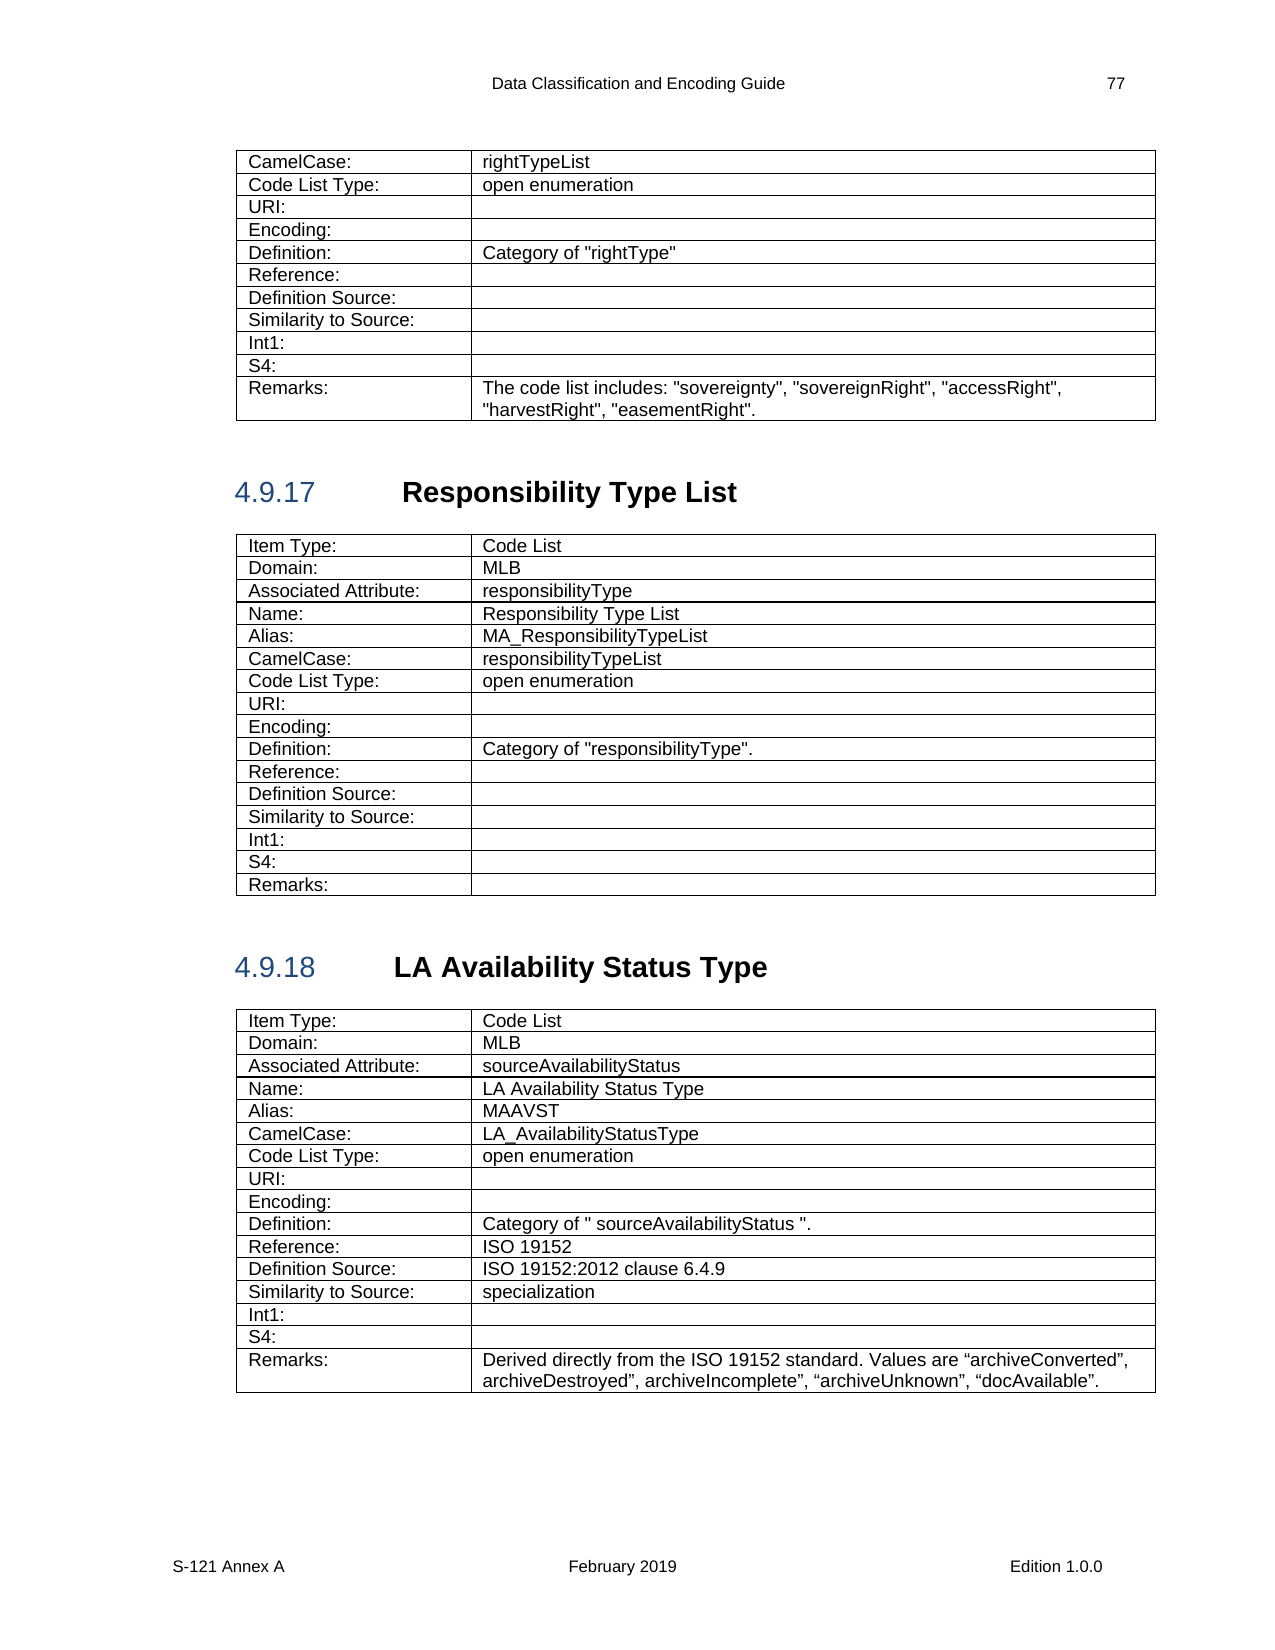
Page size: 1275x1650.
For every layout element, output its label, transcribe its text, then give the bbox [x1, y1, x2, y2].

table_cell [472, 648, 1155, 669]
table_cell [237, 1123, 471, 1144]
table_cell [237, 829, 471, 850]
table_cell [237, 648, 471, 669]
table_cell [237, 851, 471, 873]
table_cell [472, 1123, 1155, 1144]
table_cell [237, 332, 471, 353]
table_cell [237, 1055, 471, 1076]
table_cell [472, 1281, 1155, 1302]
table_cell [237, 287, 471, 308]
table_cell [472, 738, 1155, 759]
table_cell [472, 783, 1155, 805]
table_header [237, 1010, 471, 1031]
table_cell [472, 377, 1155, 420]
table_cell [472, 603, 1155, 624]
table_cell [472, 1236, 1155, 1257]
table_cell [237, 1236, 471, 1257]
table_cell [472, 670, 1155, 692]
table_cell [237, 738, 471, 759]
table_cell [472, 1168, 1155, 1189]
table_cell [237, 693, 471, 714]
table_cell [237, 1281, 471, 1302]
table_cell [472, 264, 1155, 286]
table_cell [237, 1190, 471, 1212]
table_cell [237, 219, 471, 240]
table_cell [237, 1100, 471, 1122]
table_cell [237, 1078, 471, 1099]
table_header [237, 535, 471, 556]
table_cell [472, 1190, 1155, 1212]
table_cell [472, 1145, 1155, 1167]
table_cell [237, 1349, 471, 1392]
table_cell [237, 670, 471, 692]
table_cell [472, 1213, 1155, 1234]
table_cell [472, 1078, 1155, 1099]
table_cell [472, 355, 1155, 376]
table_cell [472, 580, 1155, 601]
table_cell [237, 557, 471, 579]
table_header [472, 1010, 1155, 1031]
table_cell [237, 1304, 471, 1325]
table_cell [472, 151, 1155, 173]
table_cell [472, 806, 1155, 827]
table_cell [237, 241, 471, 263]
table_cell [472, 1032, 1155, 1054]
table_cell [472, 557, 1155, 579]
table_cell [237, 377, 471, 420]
subtitle LA Availability Status Type [234, 950, 1125, 983]
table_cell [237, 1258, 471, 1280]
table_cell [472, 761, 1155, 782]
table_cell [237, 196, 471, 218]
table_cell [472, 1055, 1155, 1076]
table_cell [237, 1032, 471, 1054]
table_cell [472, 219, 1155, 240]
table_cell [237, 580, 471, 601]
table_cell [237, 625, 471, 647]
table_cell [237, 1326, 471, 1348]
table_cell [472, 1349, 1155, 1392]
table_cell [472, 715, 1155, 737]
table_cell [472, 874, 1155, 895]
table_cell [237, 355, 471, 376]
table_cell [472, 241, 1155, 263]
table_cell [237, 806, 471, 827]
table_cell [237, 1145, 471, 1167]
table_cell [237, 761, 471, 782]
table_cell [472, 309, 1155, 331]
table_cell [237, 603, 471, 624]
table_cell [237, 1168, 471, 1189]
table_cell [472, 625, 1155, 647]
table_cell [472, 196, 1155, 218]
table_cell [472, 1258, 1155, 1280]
subtitle Responsibility Type List [234, 475, 1125, 508]
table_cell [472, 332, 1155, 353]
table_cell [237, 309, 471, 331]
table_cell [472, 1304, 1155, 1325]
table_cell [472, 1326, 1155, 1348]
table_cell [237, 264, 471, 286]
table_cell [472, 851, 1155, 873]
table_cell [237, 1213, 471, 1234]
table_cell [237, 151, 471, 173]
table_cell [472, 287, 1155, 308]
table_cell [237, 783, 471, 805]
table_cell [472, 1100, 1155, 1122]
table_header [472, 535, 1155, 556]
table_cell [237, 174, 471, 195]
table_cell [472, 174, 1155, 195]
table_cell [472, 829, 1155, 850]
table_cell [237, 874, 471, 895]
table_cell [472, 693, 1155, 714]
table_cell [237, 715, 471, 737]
